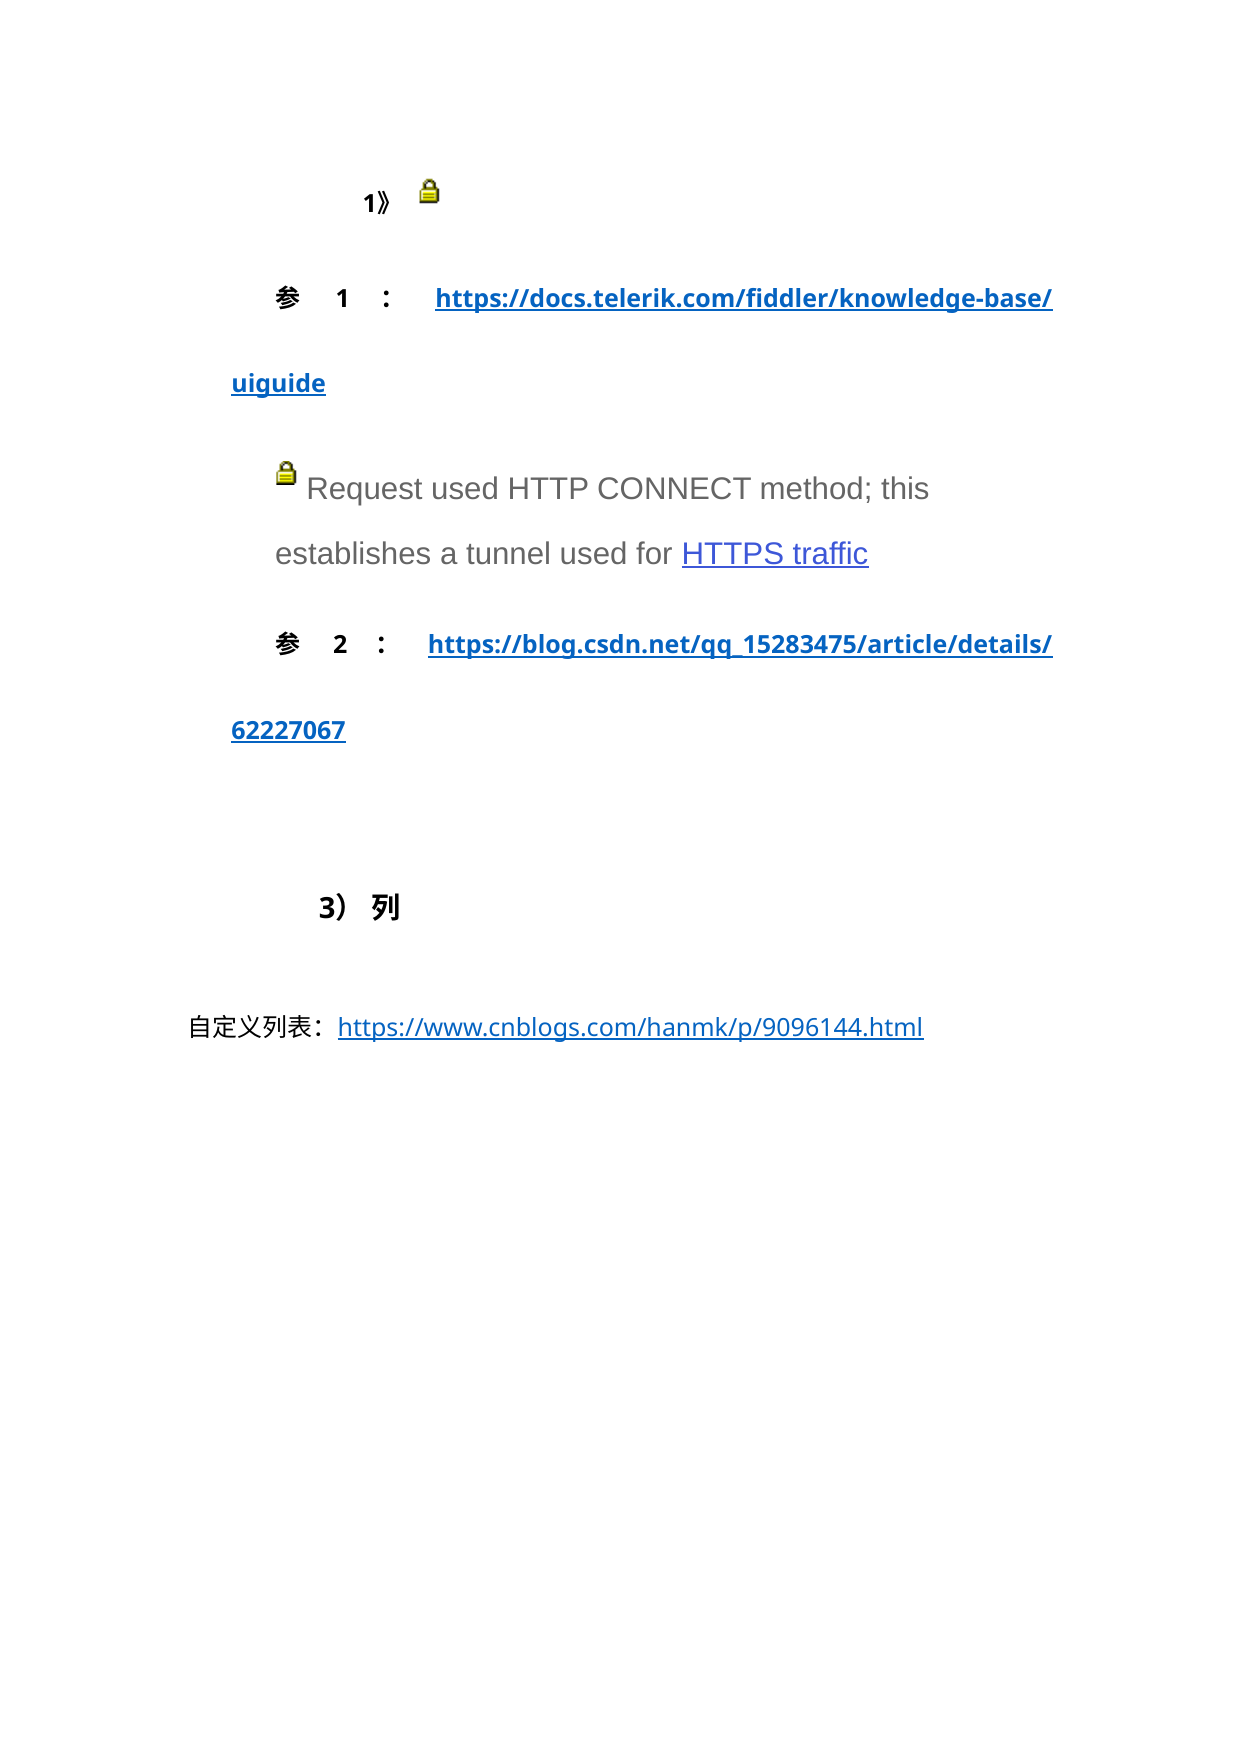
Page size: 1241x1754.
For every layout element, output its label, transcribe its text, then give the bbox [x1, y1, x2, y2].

picture [407, 168, 449, 213]
subtitle 参2：https://blog.csdn.net/qq_15283475/article/details/62227067 [231, 611, 1053, 762]
picture [275, 461, 298, 485]
subtitle 1》 [319, 162, 1053, 227]
subtitle 参1：https://docs.telerik.com/fiddler/knowledge-base/uiguide [231, 264, 1053, 415]
subtitle 3） 列 [275, 874, 1053, 939]
text 自定义列表：https://www.cnblogs.com/hanmk/p/9096144.html [187, 993, 1053, 1058]
text Request used HTTP CONNECT method; this establishes a tunnel used for HTTPS traffic [275, 456, 1018, 586]
